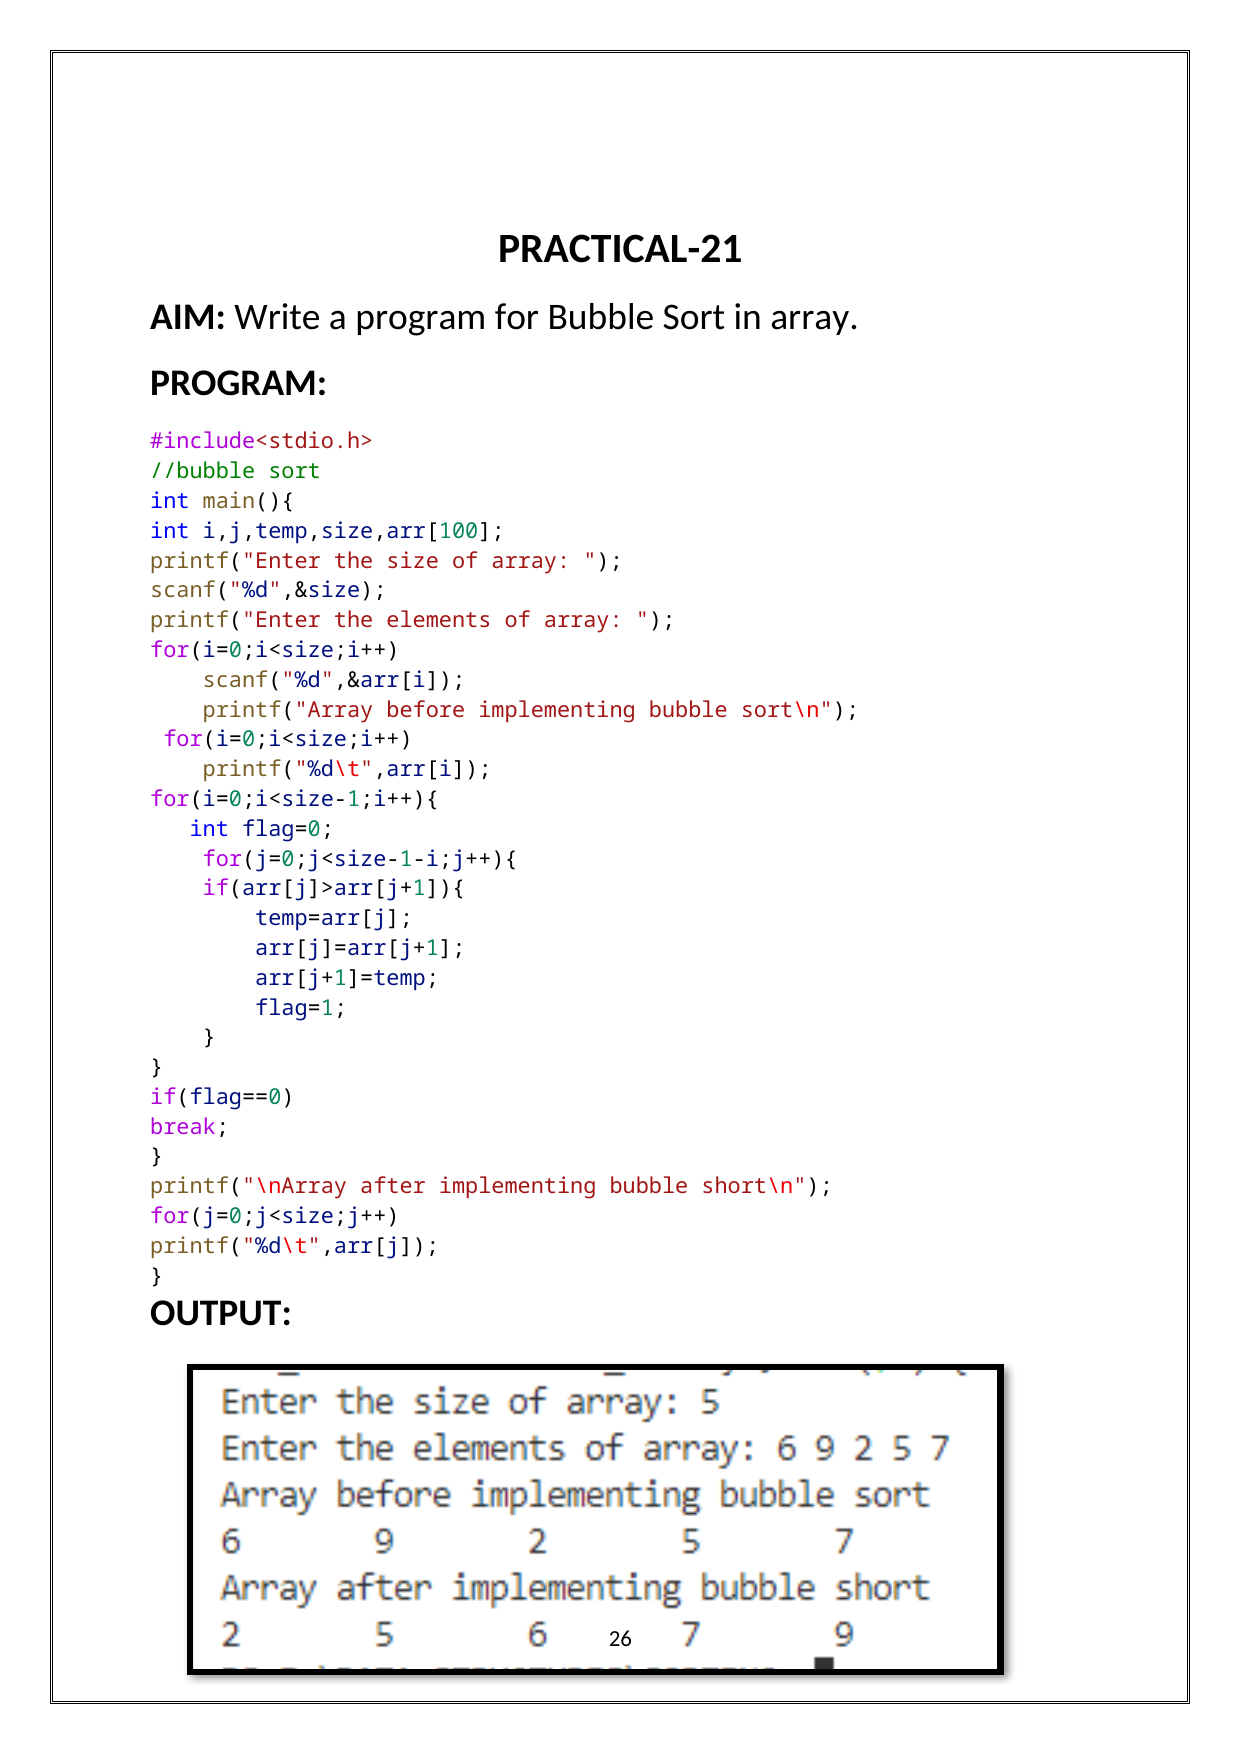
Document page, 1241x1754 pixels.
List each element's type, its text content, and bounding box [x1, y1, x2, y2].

text AIM: Write a program for Bubble Sort in array. [150, 293, 1090, 339]
text break; [150, 1111, 1090, 1140]
text for(j=0;j<size;j++) [150, 1200, 1090, 1230]
text for(i=0;i<size-1;i++){ [150, 783, 1090, 813]
text int main(){ [150, 485, 1090, 515]
text printf("%d\t",arr[j]); [150, 1230, 1090, 1259]
text printf("Array before implementing bubble sort\n"); [150, 693, 1090, 723]
text //bubble sort [150, 455, 1090, 485]
text } [150, 1051, 1090, 1081]
picture [193, 1370, 997, 1669]
text scanf("%d",&size); [150, 574, 1090, 604]
text arr[j]=arr[j+1]; [150, 932, 1090, 962]
text flag=1; [150, 991, 1090, 1021]
text if(arr[j]>arr[j+1]){ [150, 872, 1090, 902]
text for(i=0;i<size;i++) [150, 723, 1090, 753]
text printf("%d\t",arr[i]); [150, 753, 1090, 783]
text } [150, 1259, 1090, 1289]
text for(i=0;i<size;i++) [150, 634, 1090, 664]
text printf("Enter the elements of array: "); [150, 604, 1090, 634]
text PROGRAM: [150, 359, 1090, 405]
text printf("\nArray after implementing bubble short\n"); [150, 1170, 1090, 1200]
text #include<stdio.h> [150, 425, 1090, 455]
text temp=arr[j]; [150, 902, 1090, 932]
text PRACTICAL-21 [150, 222, 1090, 272]
text OUTPUT: [150, 1289, 1090, 1335]
text for(j=0;j<size-1-i;j++){ [150, 842, 1090, 872]
text } [150, 1021, 1090, 1051]
text arr[j+1]=temp; [150, 962, 1090, 991]
text int flag=0; [150, 813, 1090, 842]
text printf("Enter the size of array: "); [150, 544, 1090, 574]
text int i,j,temp,size,arr[100]; [150, 515, 1090, 544]
text if(flag==0) [150, 1081, 1090, 1111]
text } [150, 1140, 1090, 1170]
text scanf("%d",&arr[i]); [150, 664, 1090, 693]
